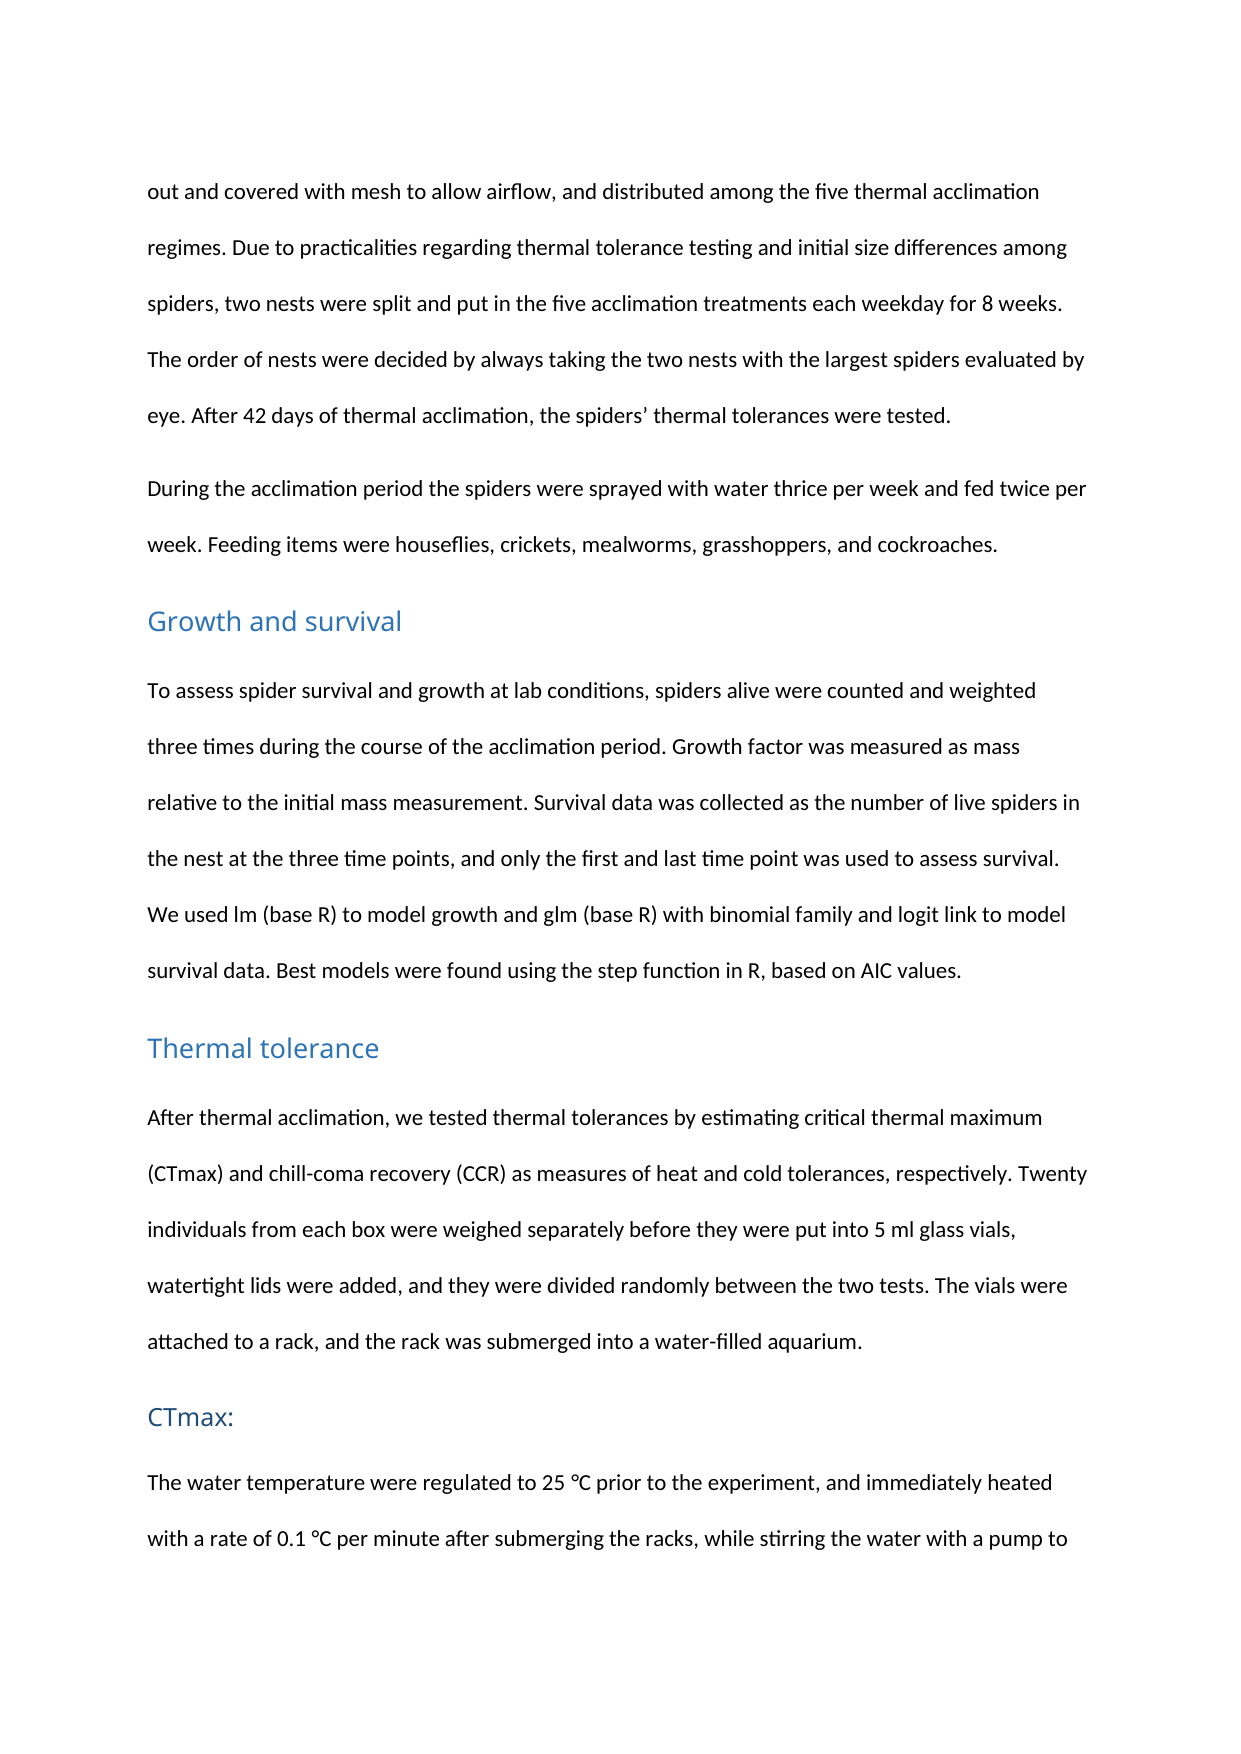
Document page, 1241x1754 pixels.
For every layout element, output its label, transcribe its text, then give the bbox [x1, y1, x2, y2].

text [147, 177, 1093, 429]
subtitle Growth and survival [147, 603, 1093, 639]
text To assess spider survival and growth at lab conditions, spiders alive were counted and weighted three times during the course of the acclimation period. Growth factor was measured as mass relative to the initial mass measurement. Survival data was collected as the number of live spiders in the nest at the three time points, and only the first and last time point was used to assess survival. We used lm (base R) to model growth and glm (base R) with binomial family and logit link to model survival data. Best models were found using the step function in R, based on AIC values. [147, 676, 1093, 984]
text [147, 1468, 1093, 1552]
text During the acclimation period the spiders were sprayed with water thrice per week and fed twice per week. Feeding items were houseflies, crickets, mealworms, grasshoppers, and cockroaches. [147, 474, 1093, 558]
subtitle CTmax: [147, 1400, 1093, 1434]
text After thermal acclimation, we tested thermal tolerances by estimating critical thermal maximum (CTmax) and chill-coma recovery (CCR) as measures of heat and cold tolerances, respectively. Twenty individuals from each box were weighed separately before they were put into 5 ml glass vials, watertight lids were added, and they were divided randomly between the two tests. The vials were attached to a rack, and the rack was submerged into a water-filled aquarium. [147, 1103, 1093, 1355]
subtitle Thermal tolerance [147, 1029, 1093, 1066]
